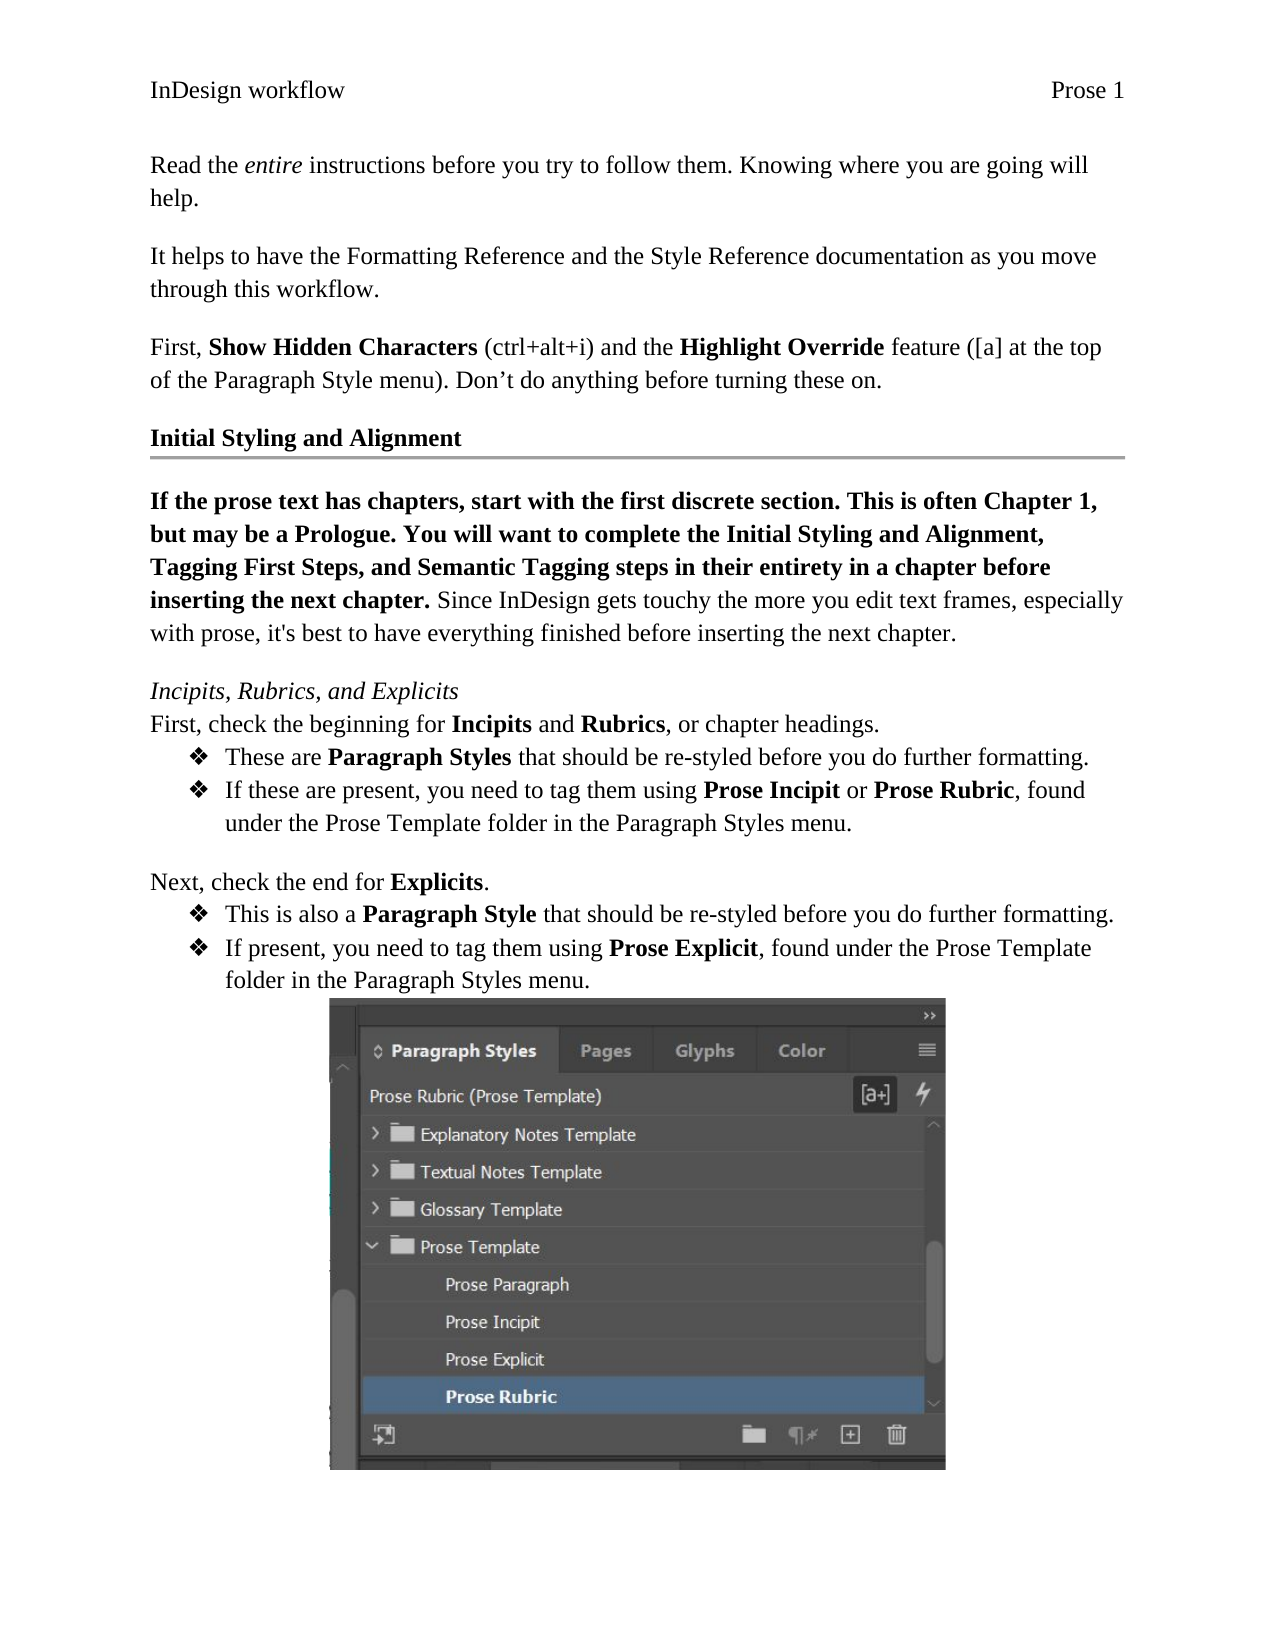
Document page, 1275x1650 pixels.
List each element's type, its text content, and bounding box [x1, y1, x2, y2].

text First, Show Hidden Characters (ctrl+alt+i) and the Highlight Override feature ([a] at the top of the Paragraph Style menu). Don’t do anything before turning these on. [150, 332, 1125, 394]
list If these are present, you need to tag them using Prose Incipit or Prose Rubric, found under the Prose Template folder in the Paragraph Styles menu. [187, 776, 1125, 837]
text Read the entire instructions before you try to follow them. Knowing where you are going will help. [150, 150, 1125, 212]
subtitle Initial Styling and Alignment [150, 423, 1125, 452]
picture [329, 998, 946, 1470]
subtitle Incipits, Rubrics, and Explicits [150, 676, 1125, 705]
text If the prose text has chapters, start with the first discrete section. This is often Chapter 1, but may be a Prologue. You will want to complete the Initial Styling and Alignment, Tagging First Steps, and Semantic Tagging steps in their entirety in a chapter before inserting the next chapter. Since InDesign gets touchy the more you edit text frames, especially with prose, it's best to have everything finished before inserting the next chapter. [150, 486, 1125, 647]
list If present, you need to tag them using Prose Explicit, found under the Prose Template folder in the Paragraph Styles menu. [187, 933, 1125, 994]
text It helps to have the Formatting Reference and the Style Reference documentation as you move through this workflow. [150, 241, 1125, 303]
text First, check the beginning for Incipits and Rubrics, or chapter headings. [150, 709, 1125, 738]
list These are Paragraph Styles that should be re-styled before you do further formatting. [187, 742, 1125, 771]
text Next, check the end for Explicits. [150, 867, 1125, 895]
list This is also a Paragraph Style that should be re-styled before you do further formatting. [187, 899, 1125, 928]
